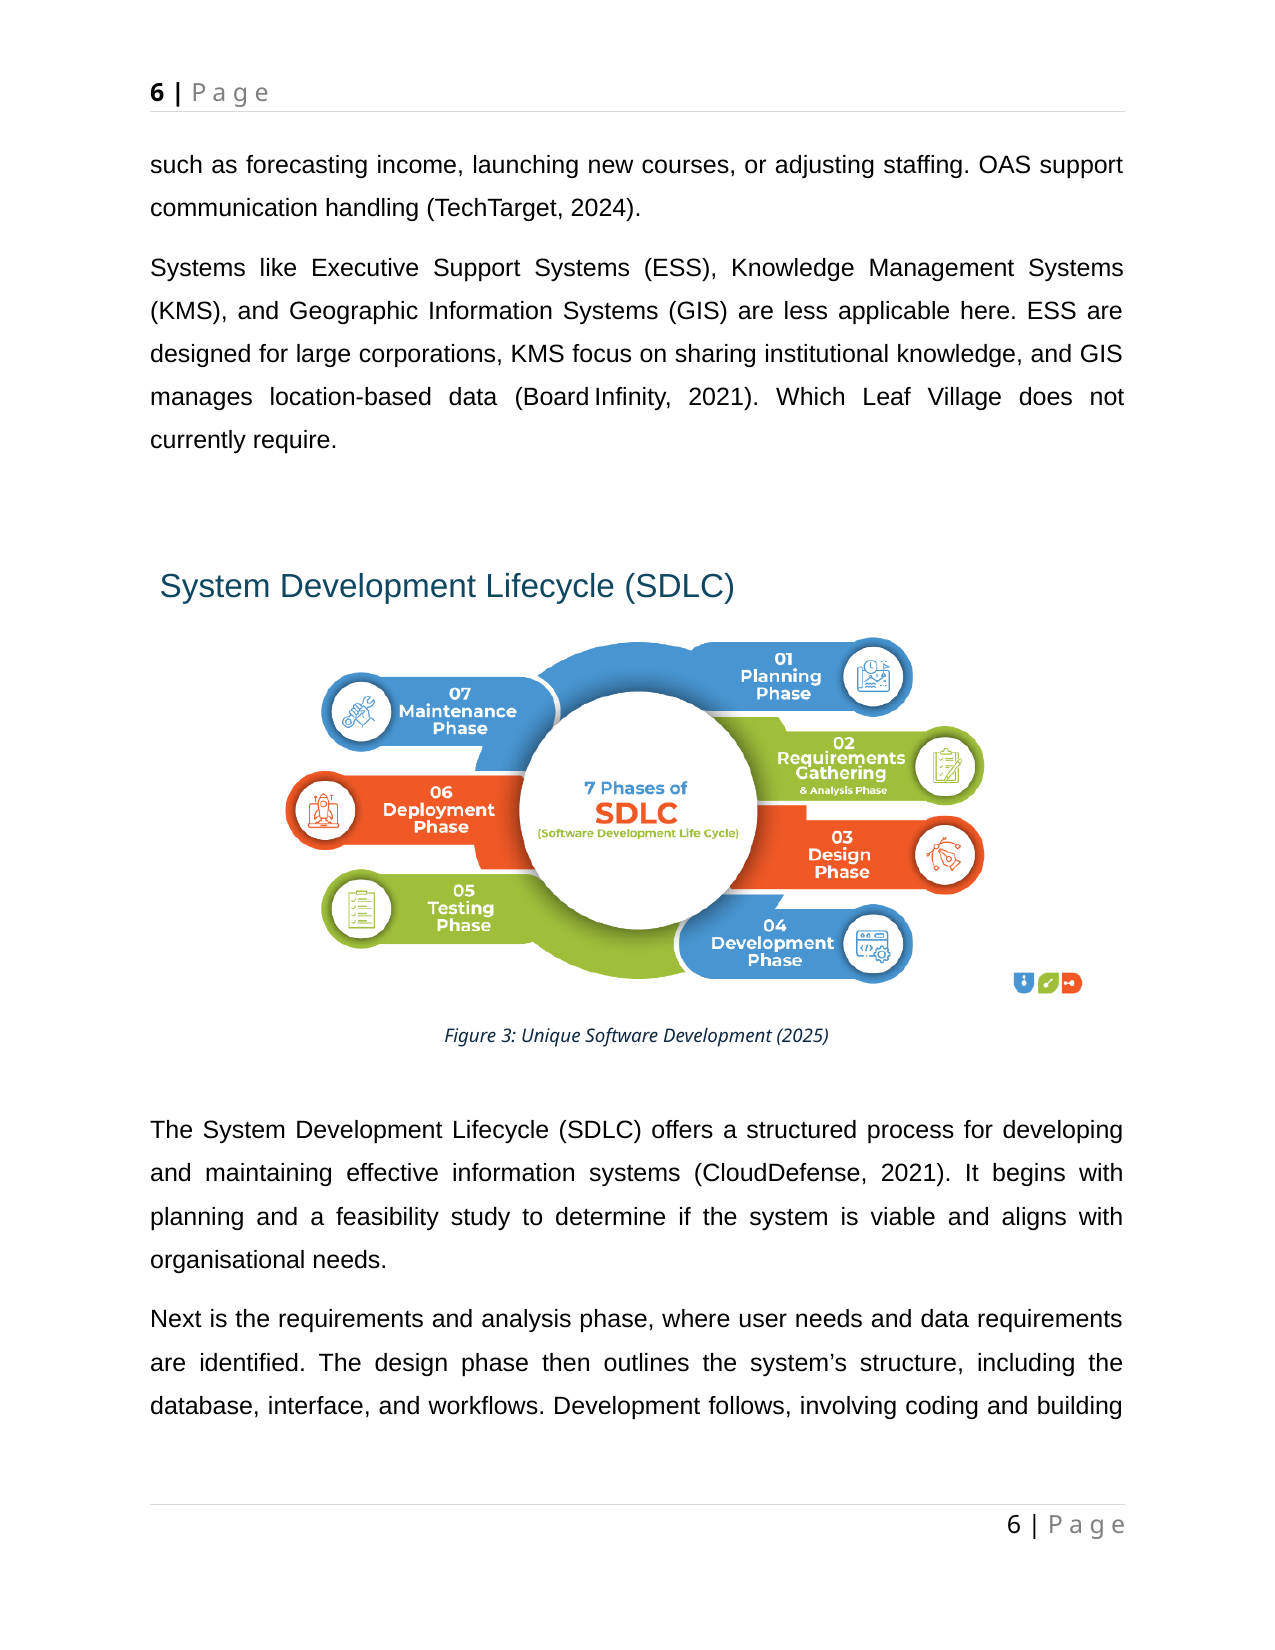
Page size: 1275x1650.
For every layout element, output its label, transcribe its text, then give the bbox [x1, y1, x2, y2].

subtitle System Development Lifecycle (SDLC) [150, 566, 1125, 604]
text Systems like Executive Support Systems (ESS), Knowledge Management Systems (KMS), and Geographic Information Systems (GIS) are less applicable here. ESS are designed for large corporations, KMS focus on sharing institutional knowledge, and GIS manages location-based data (Board Infinity, 2021). Which Leaf Village does not currently require. [150, 253, 1125, 454]
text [150, 150, 1125, 222]
text Figure 3: Unique Software Development (2025) [150, 1023, 1125, 1048]
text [150, 1304, 1125, 1419]
text The System Development Lifecycle (SDLC) offers a structured process for developing and maintaining effective information systems (CloudDefense, 2021). It begins with planning and a feasibility study to determine if the system is viable and aligns with organisational needs. [150, 1115, 1125, 1273]
picture [187, 618, 1088, 1001]
